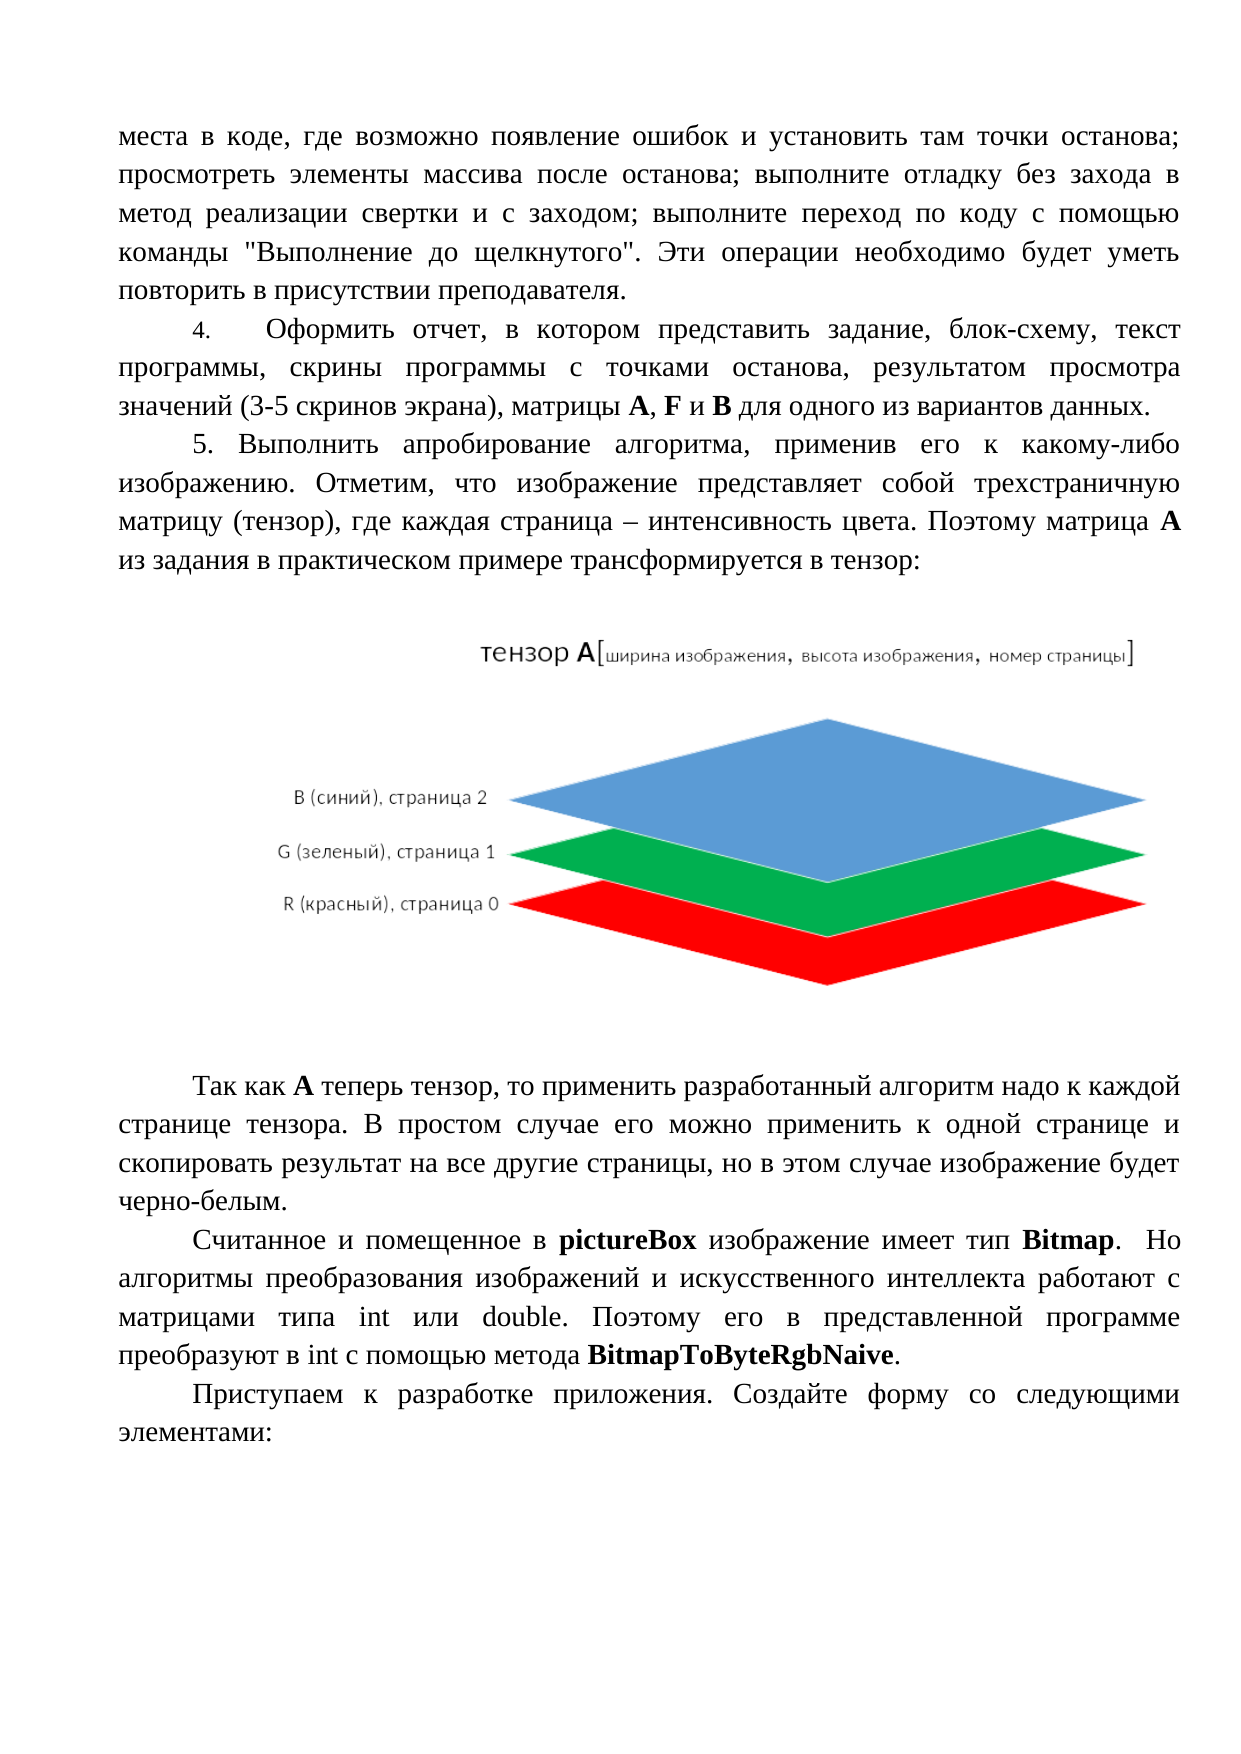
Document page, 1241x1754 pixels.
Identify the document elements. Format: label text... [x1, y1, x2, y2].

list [118, 118, 1181, 306]
list 5. Выполнить апробирование алгоритма, применив его к какому-либо изображению. Отметим, что изображение представляет собой трехстраничную матрицу (тензор), где каждая страница – интенсивность цвета. Поэтому матрица А из задания в практическом примере трансформируется в тензор: [118, 426, 1181, 576]
list Считанное и помещенное в pictureBox изображение имеет тип Bitmap. Но алгоритмы преобразования изображений и искусственного интеллекта работают с матрицами типа int или double. Поэтому его в представленной программе преобразуют в int с помощью метода BitmapToByteRgbNaive. [118, 1222, 1181, 1371]
list Оформить отчет, в котором представить задание, блок-схему, текст программы, скрины программы с точками останова, результатом просмотра значений (3-5 скринов экрана), матрицы A, F и B для одного из вариантов данных. [118, 311, 1181, 421]
list Приступаем к разработке приложения. Создайте форму со следующими элементами: [118, 1376, 1181, 1448]
list Так как А теперь тензор, то применить разработанный алгоритм надо к каждой странице тензора. В простом случае его можно применить к одной странице и скопировать результат на все другие страницы, но в этом случае изображение будет черно-белым. [118, 1068, 1181, 1217]
